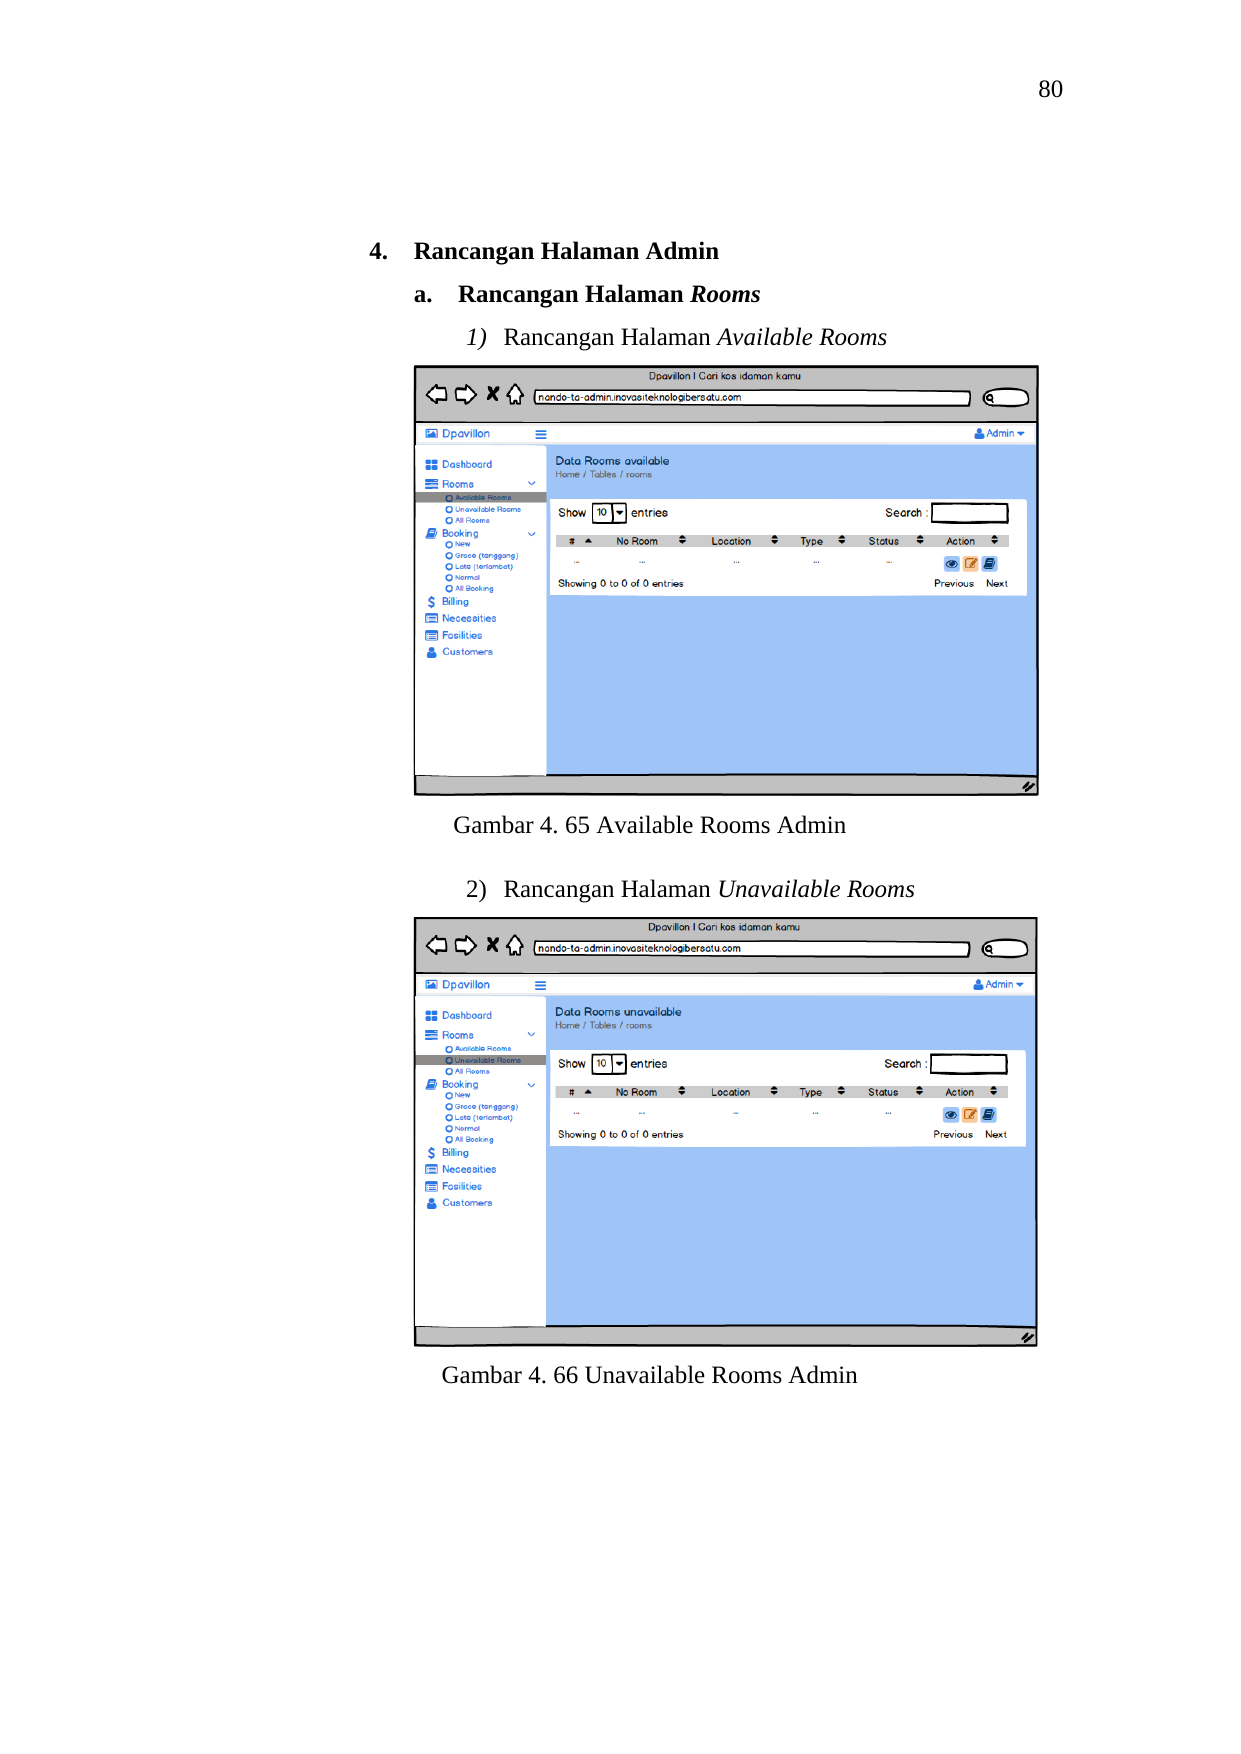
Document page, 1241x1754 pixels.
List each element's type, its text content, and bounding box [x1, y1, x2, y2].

text Gambar 4. 65 Available Rooms Admin [236, 810, 1063, 839]
list Rancangan Halaman Unavailable Rooms [466, 874, 1063, 903]
list Rancangan Halaman Available Rooms [466, 322, 1007, 351]
text Gambar 4. 66 Unavailable Rooms Admin [236, 1361, 1063, 1389]
picture [413, 917, 1038, 1347]
list Rancangan Halaman Rooms [413, 279, 1063, 308]
list Rancangan Halaman Admin [369, 236, 1063, 265]
picture [413, 365, 1039, 796]
